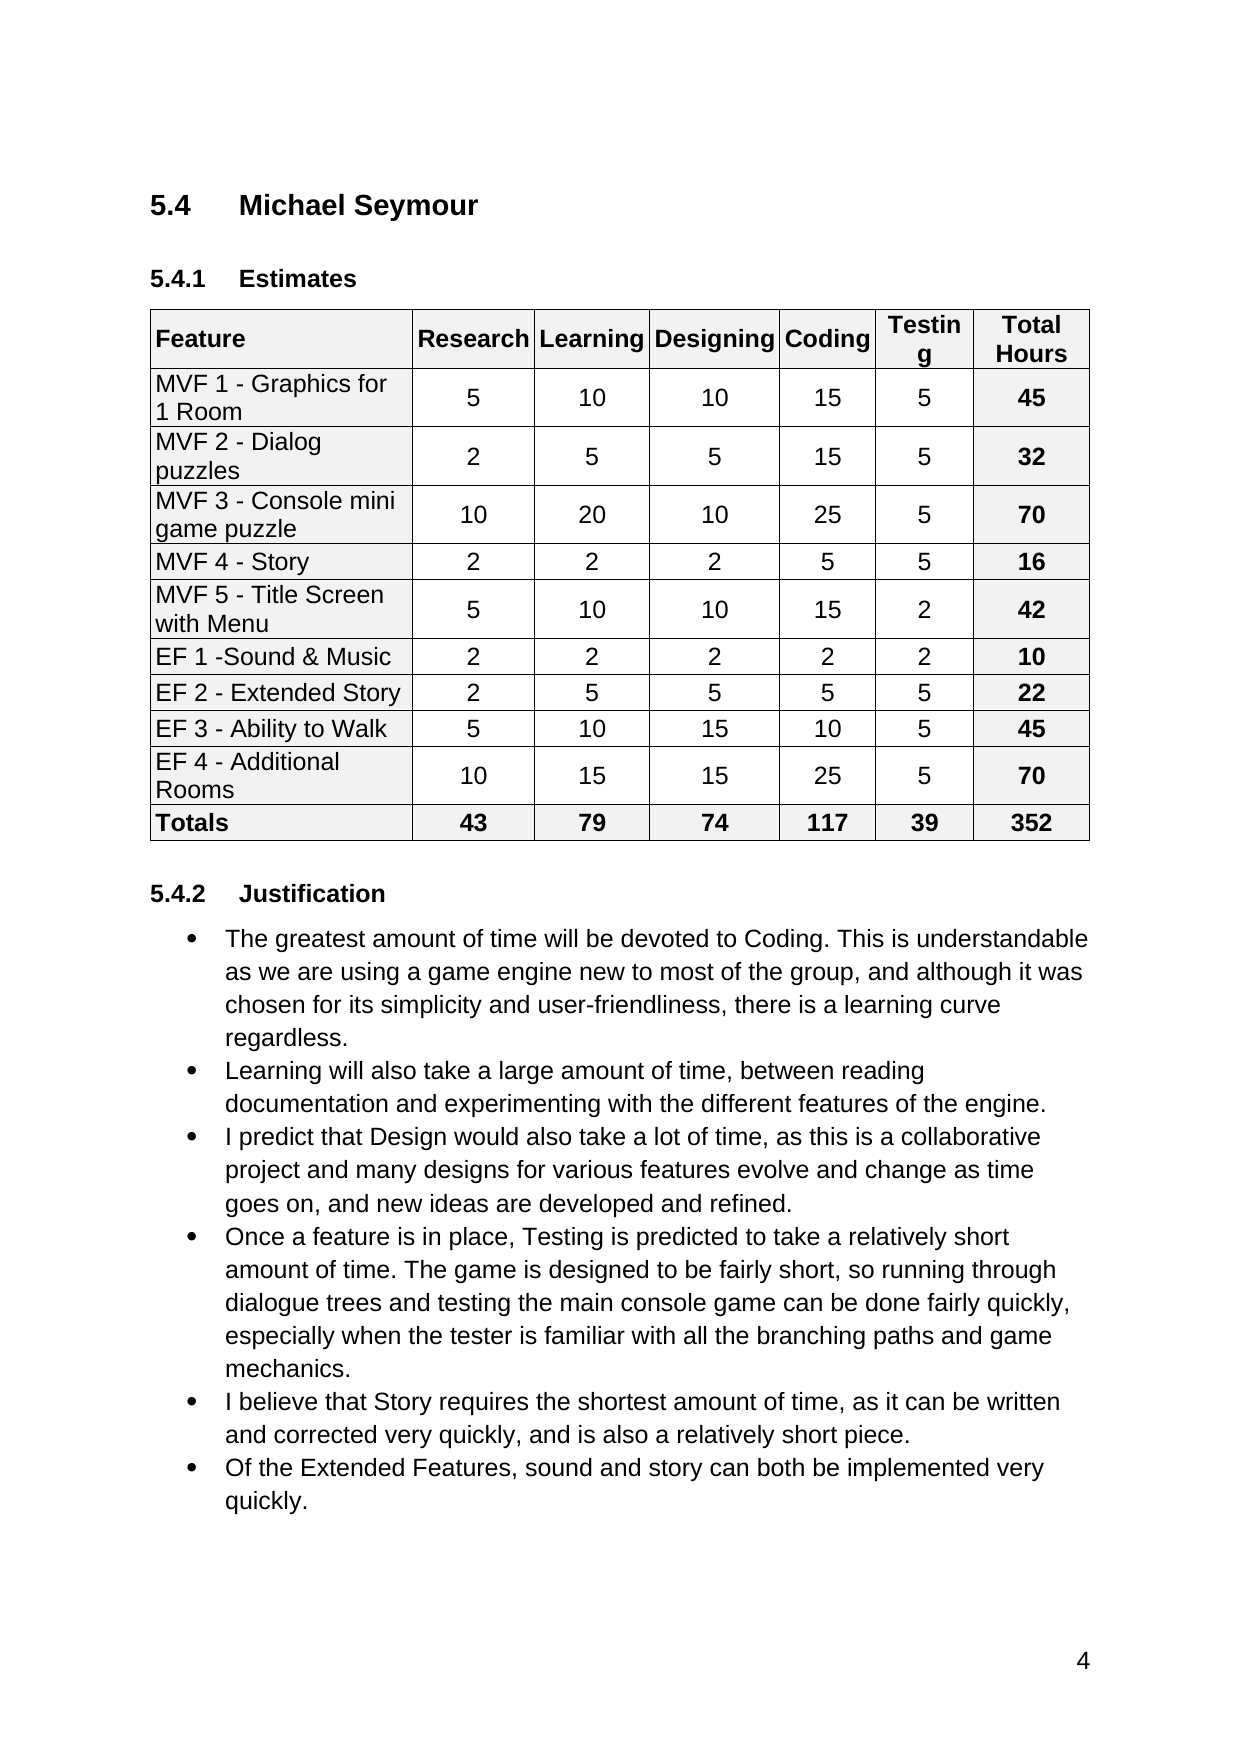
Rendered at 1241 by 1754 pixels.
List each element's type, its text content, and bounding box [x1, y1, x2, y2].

table_cell Totals [151, 805, 412, 840]
table_cell 5 [876, 544, 973, 579]
table_cell 39 [876, 805, 973, 840]
table_cell 2 [413, 639, 534, 674]
list I believe that Story requires the shortest amount of time, as it can be written and corrected very quickly, and is also a relatively short piece. [187, 1387, 1090, 1449]
table_cell 5 [876, 675, 973, 709]
table_cell 10 [650, 369, 779, 426]
table_cell 32 [974, 427, 1089, 485]
table_cell 2 [535, 544, 649, 579]
subtitle Michael Seymour [150, 187, 1090, 221]
table_cell MVF 5 - Title Screen with Menu [151, 580, 412, 638]
list Once a feature is in place, Testing is predicted to take a relatively short amount of time. The game is designed to be fairly short, so running through dialogue trees and testing the main console game can be done fairly quickly, especially when the tester is familiar with all the branching paths and game mechanics. [187, 1222, 1090, 1382]
table_cell MVF 3 - Console mini game puzzle [151, 486, 412, 543]
subtitle Estimates [150, 263, 1090, 292]
table_cell 5 [413, 711, 534, 746]
table_cell 15 [780, 580, 875, 638]
table_cell 2 [780, 639, 875, 674]
table_cell 2 [413, 427, 534, 485]
table_cell 10 [780, 711, 875, 746]
list The greatest amount of time will be devoted to Coding. This is understandable as we are using a game engine new to most of the group, and although it was chosen for its simplicity and user-friendliness, there is a learning curve regardless. [187, 924, 1090, 1052]
table_header Learning [535, 310, 649, 368]
table_header Testing [876, 310, 973, 368]
table_cell 5 [650, 675, 779, 709]
table_cell 10 [413, 486, 534, 543]
list I predict that Design would also take a lot of time, as this is a collaborative project and many designs for various features evolve and change as time goes on, and new ideas are developed and refined. [187, 1122, 1090, 1217]
table_cell 45 [974, 369, 1089, 426]
table_cell 5 [413, 580, 534, 638]
table_cell 70 [974, 486, 1089, 543]
table_cell 79 [535, 805, 649, 840]
table_header Designing [650, 310, 779, 368]
table_cell 10 [413, 747, 534, 804]
table_cell 10 [535, 711, 649, 746]
table_header Coding [780, 310, 875, 368]
table_cell 22 [974, 675, 1089, 709]
table_cell 2 [650, 544, 779, 579]
table_header Feature [151, 310, 412, 368]
table_header Research [413, 310, 534, 368]
list Of the Extended Features, sound and story can both be implemented very quickly. [187, 1453, 1090, 1515]
table_cell 5 [876, 369, 973, 426]
table_cell 74 [650, 805, 779, 840]
table_cell MVF 1 - Graphics for 1 Room [151, 369, 412, 426]
table_cell 20 [535, 486, 649, 543]
table_cell 16 [974, 544, 1089, 579]
table_cell 42 [974, 580, 1089, 638]
table_cell 5 [876, 711, 973, 746]
table_cell 2 [535, 639, 649, 674]
table_cell 2 [650, 639, 779, 674]
table_cell 15 [650, 747, 779, 804]
table_cell 5 [535, 427, 649, 485]
table_cell 10 [650, 486, 779, 543]
table_cell 352 [974, 805, 1089, 840]
table_cell EF 2 - Extended Story [151, 675, 412, 709]
table_cell 5 [876, 427, 973, 485]
table_cell 15 [780, 369, 875, 426]
table_cell 5 [650, 427, 779, 485]
table_cell 15 [535, 747, 649, 804]
table_cell 2 [876, 580, 973, 638]
subtitle Justification [150, 878, 1090, 907]
table_cell 5 [876, 747, 973, 804]
table_cell 10 [650, 580, 779, 638]
table_cell 43 [413, 805, 534, 840]
table_cell 10 [974, 639, 1089, 674]
table_cell 10 [535, 580, 649, 638]
table_cell 2 [876, 639, 973, 674]
table_cell 15 [780, 427, 875, 485]
table_cell 15 [650, 711, 779, 746]
table_cell EF 4 - Additional Rooms [151, 747, 412, 804]
table_cell 2 [413, 544, 534, 579]
table_cell 25 [780, 486, 875, 543]
table_header Total Hours [974, 310, 1089, 368]
table_cell 5 [780, 675, 875, 709]
table_cell 5 [535, 675, 649, 709]
table_cell 117 [780, 805, 875, 840]
table_cell EF 1 -Sound & Music [151, 639, 412, 674]
table_cell 25 [780, 747, 875, 804]
table_cell 5 [876, 486, 973, 543]
table_cell MVF 2 - Dialog puzzles [151, 427, 412, 485]
table_cell 70 [974, 747, 1089, 804]
table_cell 5 [413, 369, 534, 426]
table_cell MVF 4 - Story [151, 544, 412, 579]
table_cell EF 3 - Ability to Walk [151, 711, 412, 746]
table_cell 5 [780, 544, 875, 579]
table_cell 2 [413, 675, 534, 709]
list Learning will also take a large amount of time, between reading documentation and experimenting with the different features of the engine. [187, 1056, 1090, 1118]
table_cell 45 [974, 711, 1089, 746]
table_cell 10 [535, 369, 649, 426]
